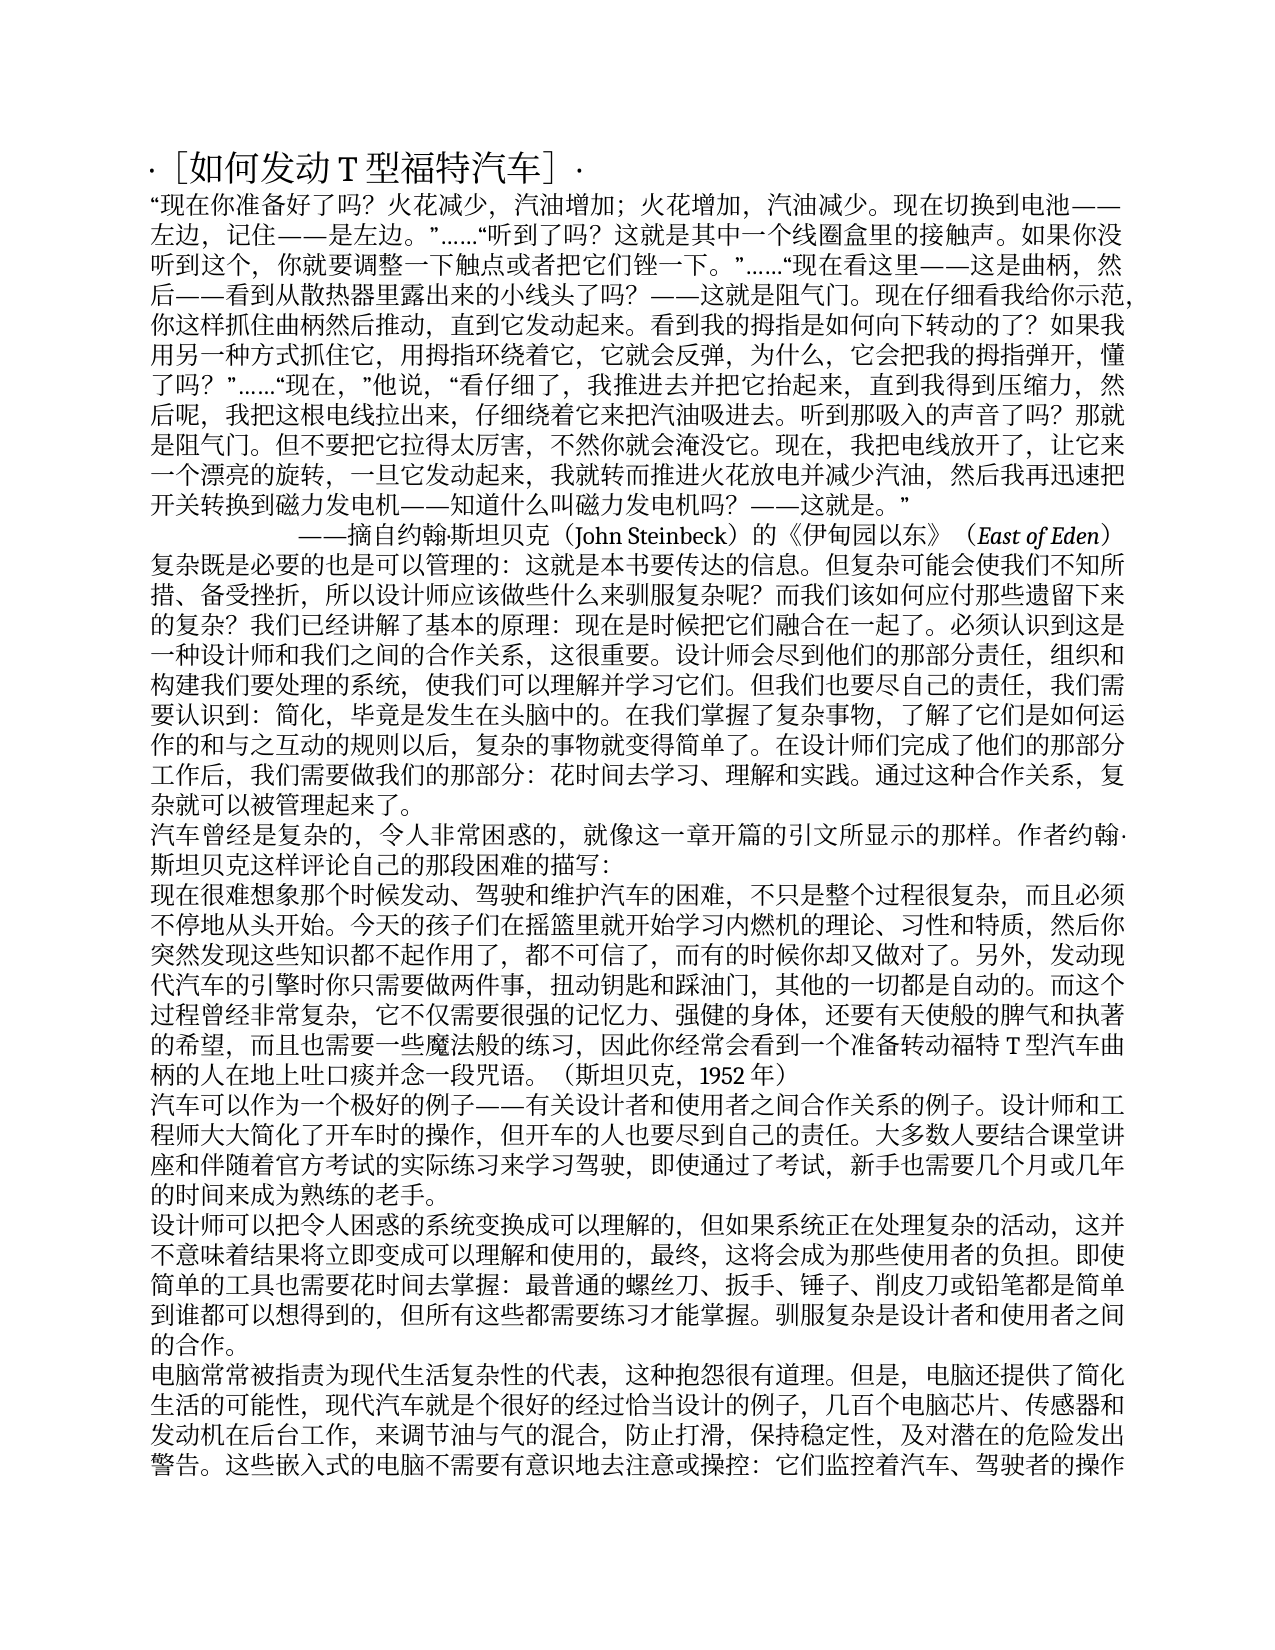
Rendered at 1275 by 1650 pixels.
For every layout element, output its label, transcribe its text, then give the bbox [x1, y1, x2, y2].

text ——摘自约翰·斯坦贝克（John Steinbeck）的《伊甸园以东》（East of Eden） [150, 521, 1125, 551]
text “现在你准备好了吗？火花减少，汽油增加；火花增加，汽油减少。现在切换到电池——左边，记住——是左边。”……“听到了吗？这就是其中一个线圈盒里的接触声。如果你没听到这个，你就要调整一下触点或者把它们锉一下。”……“现在看这里——这是曲柄，然后——看到从散热器里露出来的小线头了吗？——这就是阻气门。现在仔细看我给你示范，你这样抓住曲柄然后推动，直到它发动起来。看到我的拇指是如何向下转动的了？如果我用另一种方式抓住它，用拇指环绕着它，它就会反弹，为什么，它会把我的拇指弹开，懂了吗？”……“现在，”他说，“看仔细了，我推进去并把它抬起来，直到我得到压缩力，然后呢，我把这根电线拉出来，仔细绕着它来把汽油吸进去。听到那吸入的声音了吗？那就是阻气门。但不要把它拉得太厉害，不然你就会淹没它。现在，我把电线放开了，让它来一个漂亮的旋转，一旦它发动起来，我就转而推进火花放电并减少汽油，然后我再迅速把开关转换到磁力发电机——知道什么叫磁力发电机吗？——这就是。” [150, 191, 1125, 521]
text 现在很难想象那个时候发动、驾驶和维护汽车的困难，不只是整个过程很复杂，而且必须不停地从头开始。今天的孩子们在摇篮里就开始学习内燃机的理论、习性和特质，然后你突然发现这些知识都不起作用了，都不可信了，而有的时候你却又做对了。另外，发动现代汽车的引擎时你只需要做两件事，扭动钥匙和踩油门，其他的一切都是自动的。而这个过程曾经非常复杂，它不仅需要很强的记忆力、强健的身体，还要有天使般的脾气和执著的希望，而且也需要一些魔法般的练习，因此你经常会看到一个准备转动福特T型汽车曲柄的人在地上吐口痰并念一段咒语。（斯坦贝克，1952年） [150, 881, 1125, 1091]
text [150, 1361, 1125, 1481]
text 汽车可以作为一个极好的例子——有关设计者和使用者之间合作关系的例子。设计师和工程师大大简化了开车时的操作，但开车的人也要尽到自己的责任。大多数人要结合课堂讲座和伴随着官方考试的实际练习来学习驾驶，即使通过了考试，新手也需要几个月或几年的时间来成为熟练的老手。 [150, 1091, 1125, 1211]
text 设计师可以把令人困惑的系统变换成可以理解的，但如果系统正在处理复杂的活动，这并不意味着结果将立即变成可以理解和使用的，最终，这将会成为那些使用者的负担。即使简单的工具也需要花时间去掌握：最普通的螺丝刀、扳手、锤子、削皮刀或铅笔都是简单到谁都可以想得到的，但所有这些都需要练习才能掌握。驯服复杂是设计者和使用者之间的合作。 [150, 1211, 1125, 1361]
text 复杂既是必要的也是可以管理的：这就是本书要传达的信息。但复杂可能会使我们不知所措、备受挫折，所以设计师应该做些什么来驯服复杂呢？而我们该如何应付那些遗留下来的复杂？我们已经讲解了基本的原理：现在是时候把它们融合在一起了。必须认识到这是一种设计师和我们之间的合作关系，这很重要。设计师会尽到他们的那部分责任，组织和构建我们要处理的系统，使我们可以理解并学习它们。但我们也要尽自己的责任，我们需要认识到：简化，毕竟是发生在头脑中的。在我们掌握了复杂事物，了解了它们是如何运作的和与之互动的规则以后，复杂的事物就变得简单了。在设计师们完成了他们的那部分工作后，我们需要做我们的那部分：花时间去学习、理解和实践。通过这种合作关系，复杂就可以被管理起来了。 [150, 551, 1125, 821]
text 汽车曾经是复杂的，令人非常困惑的，就像这一章开篇的引文所显示的那样。作者约翰·斯坦贝克这样评论自己的那段困难的描写： [150, 821, 1125, 881]
text ·［如何发动T型福特汽车］· [150, 150, 1125, 191]
